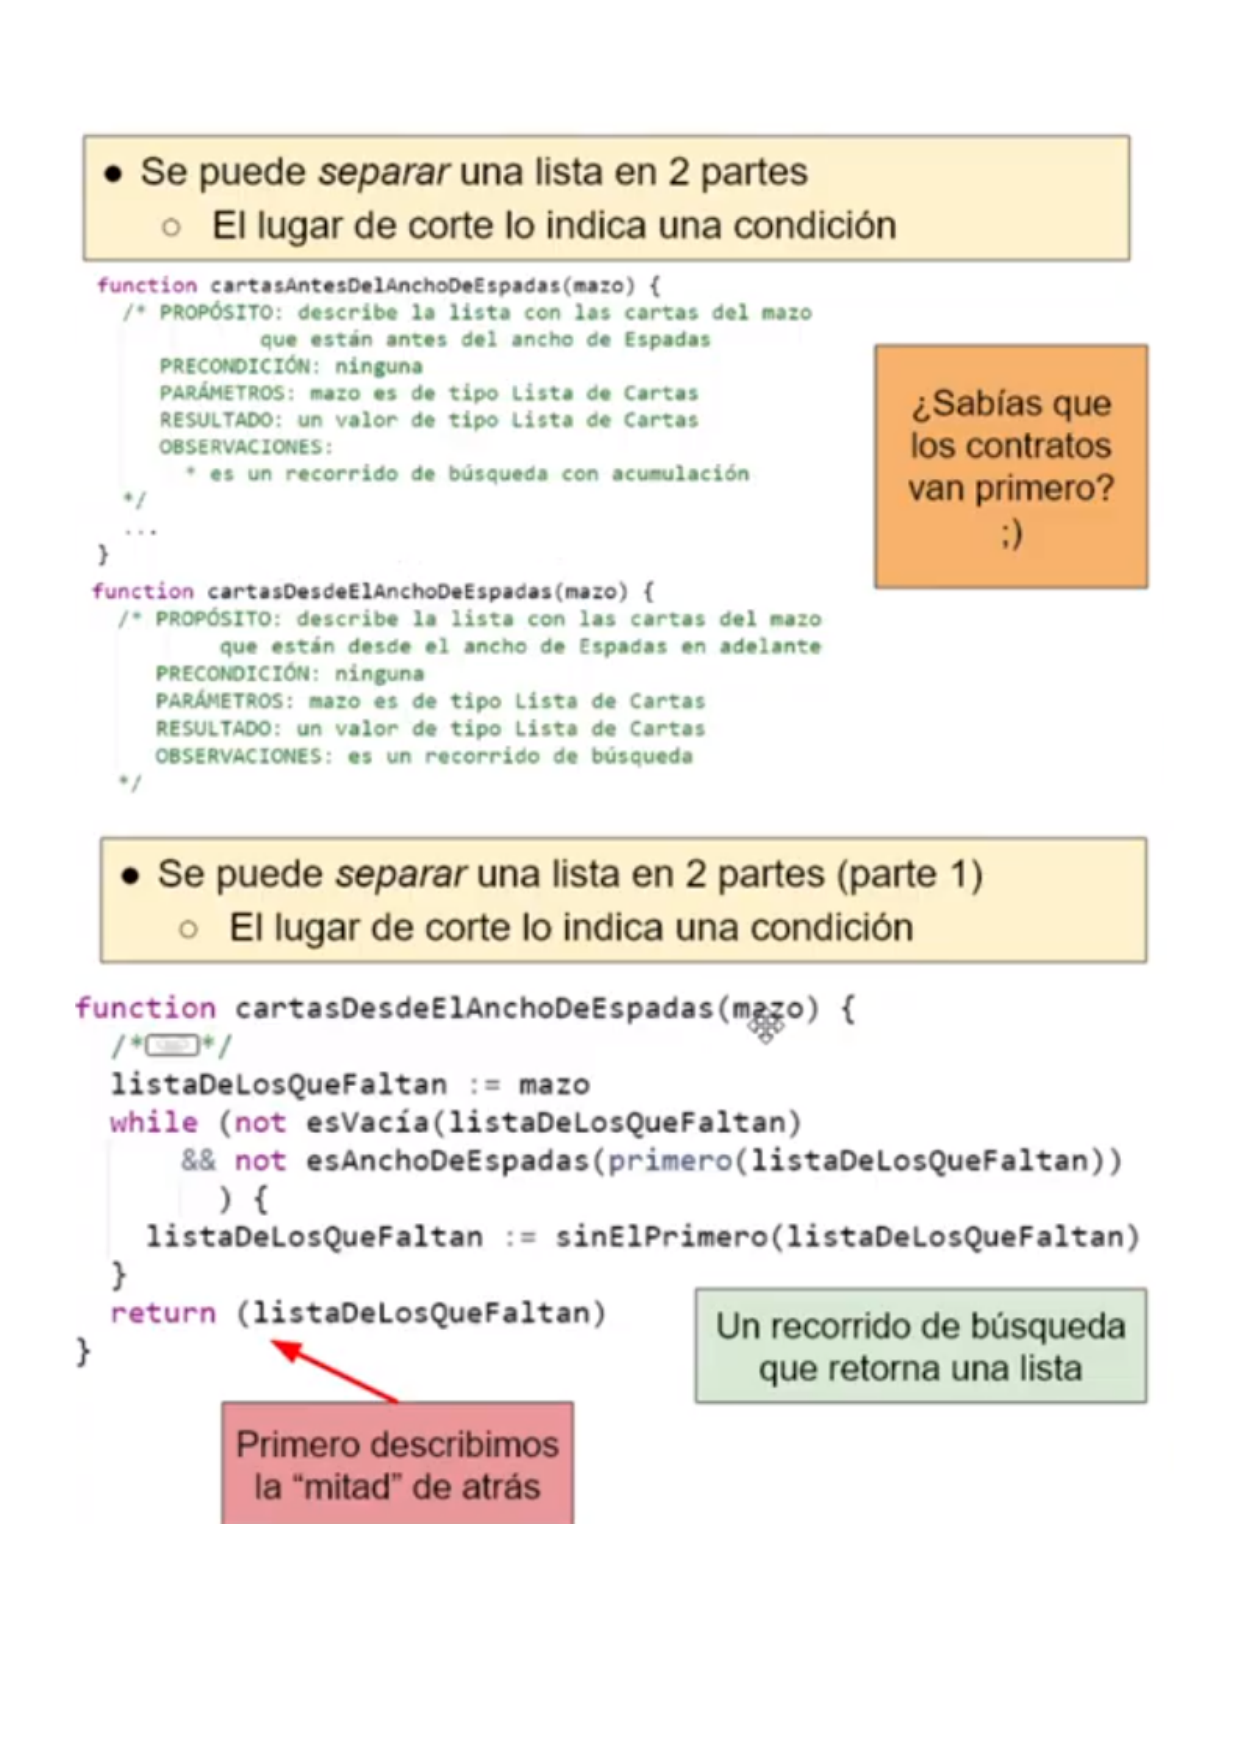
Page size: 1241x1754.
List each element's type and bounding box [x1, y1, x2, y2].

picture [75, 121, 1165, 802]
picture [75, 820, 1174, 1524]
